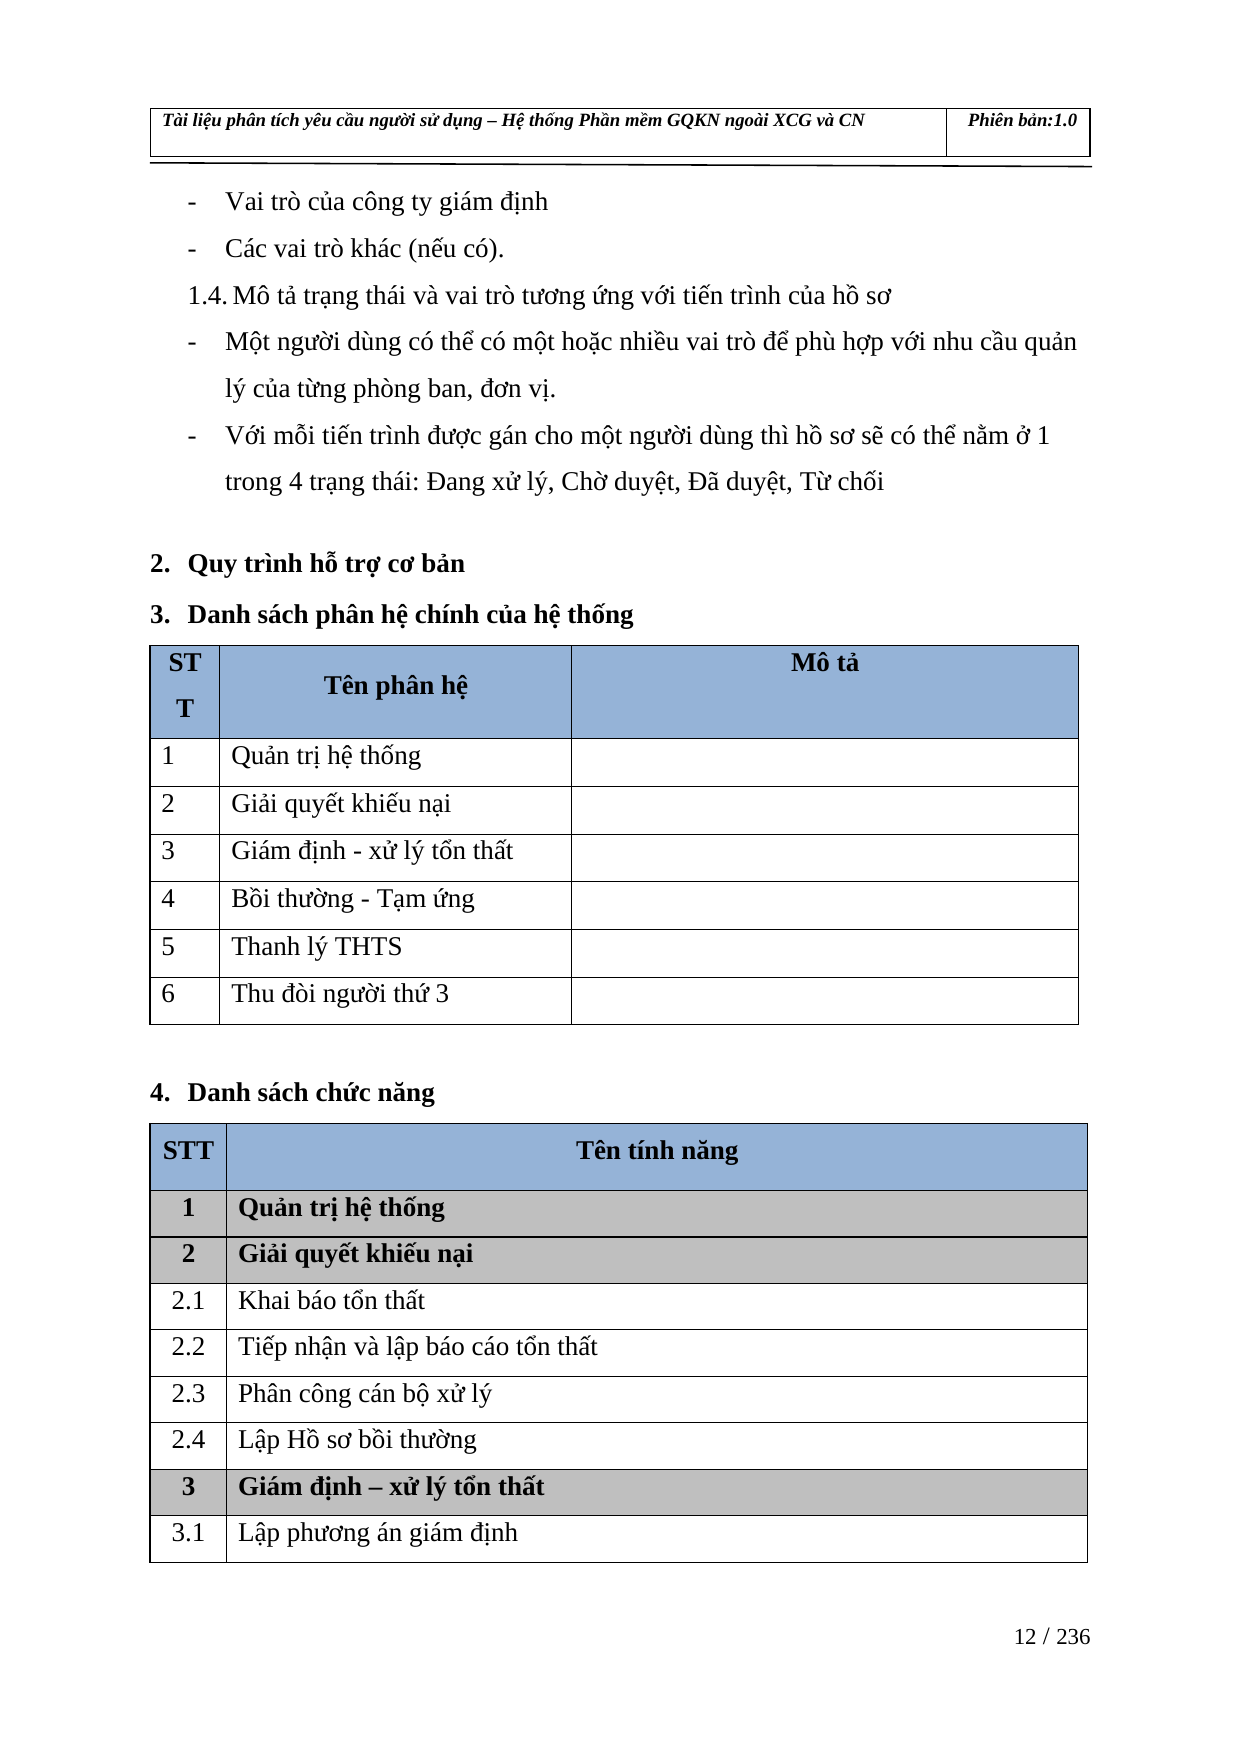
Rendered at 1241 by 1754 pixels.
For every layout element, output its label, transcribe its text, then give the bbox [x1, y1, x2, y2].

table_cell 4 [151, 882, 219, 929]
table_cell Giám định - xử lý tổn thất [220, 835, 571, 881]
list Vai trò của công ty giám định [187, 185, 1090, 217]
table_header Tên phân hệ [220, 646, 571, 738]
table_cell Quản trị hệ thống [227, 1191, 1087, 1236]
subtitle Quy trình hỗ trợ cơ bản [150, 547, 1090, 578]
table_cell 3 [151, 1470, 226, 1515]
table_header Mô tả [572, 646, 1078, 738]
table_cell 1 [151, 1191, 226, 1236]
table_cell 2.1 [151, 1284, 226, 1329]
table_cell Giải quyết khiếu nại [227, 1238, 1087, 1283]
table_cell [572, 978, 1078, 1024]
table_header STT [151, 1124, 226, 1190]
table_cell Thanh lý THTS [220, 930, 571, 977]
table_cell Bồi thường - Tạm ứng [220, 882, 571, 929]
table_cell Phân công cán bộ xử lý [227, 1377, 1087, 1422]
table_cell 3 [151, 835, 219, 881]
list Các vai trò khác (nếu có). [187, 232, 1090, 263]
list Mô tả trạng thái và vai trò tương ứng với tiến trình của hồ sơ [187, 279, 1090, 310]
table_cell [572, 787, 1078, 833]
list Với mỗi tiến trình được gán cho một người dùng thì hồ sơ sẽ có thể nằm ở 1 trong 4 trạng thái: Đang xử lý, Chờ duyệt, Đã duyệt, Từ chối [187, 419, 1090, 497]
table_cell Tiếp nhận và lập báo cáo tổn thất [227, 1330, 1087, 1376]
table_cell Lập phương án giám định [227, 1516, 1087, 1562]
subtitle Danh sách chức năng [150, 1076, 1090, 1107]
table_cell [572, 930, 1078, 977]
list Một người dùng có thể có một hoặc nhiều vai trò để phù hợp với nhu cầu quản lý của từng phòng ban, đơn vị. [187, 325, 1090, 403]
table_cell [572, 739, 1078, 786]
table_cell [572, 835, 1078, 881]
table_cell Lập Hồ sơ bồi thường [227, 1423, 1087, 1469]
table_cell Thu đòi người thứ 3 [220, 978, 571, 1024]
table_cell 2 [151, 1238, 226, 1283]
table_header STT [151, 646, 219, 738]
table_cell [572, 882, 1078, 929]
table_cell 1 [151, 739, 219, 786]
table_cell 5 [151, 930, 219, 977]
table_cell 6 [151, 978, 219, 1024]
subtitle Danh sách phân hệ chính của hệ thống [150, 598, 1090, 629]
table_cell 2.3 [151, 1377, 226, 1422]
table_cell 2.2 [151, 1330, 226, 1376]
table_cell Khai báo tổn thất [227, 1284, 1087, 1329]
table_header Tên tính năng [227, 1124, 1087, 1190]
table_cell 3.1 [151, 1516, 226, 1562]
table_cell Giám định – xử lý tổn thất [227, 1470, 1087, 1515]
table_cell Quản trị hệ thống [220, 739, 571, 786]
table_cell 2.4 [151, 1423, 226, 1469]
table_cell 2 [151, 787, 219, 833]
table_cell Giải quyết khiếu nại [220, 787, 571, 833]
